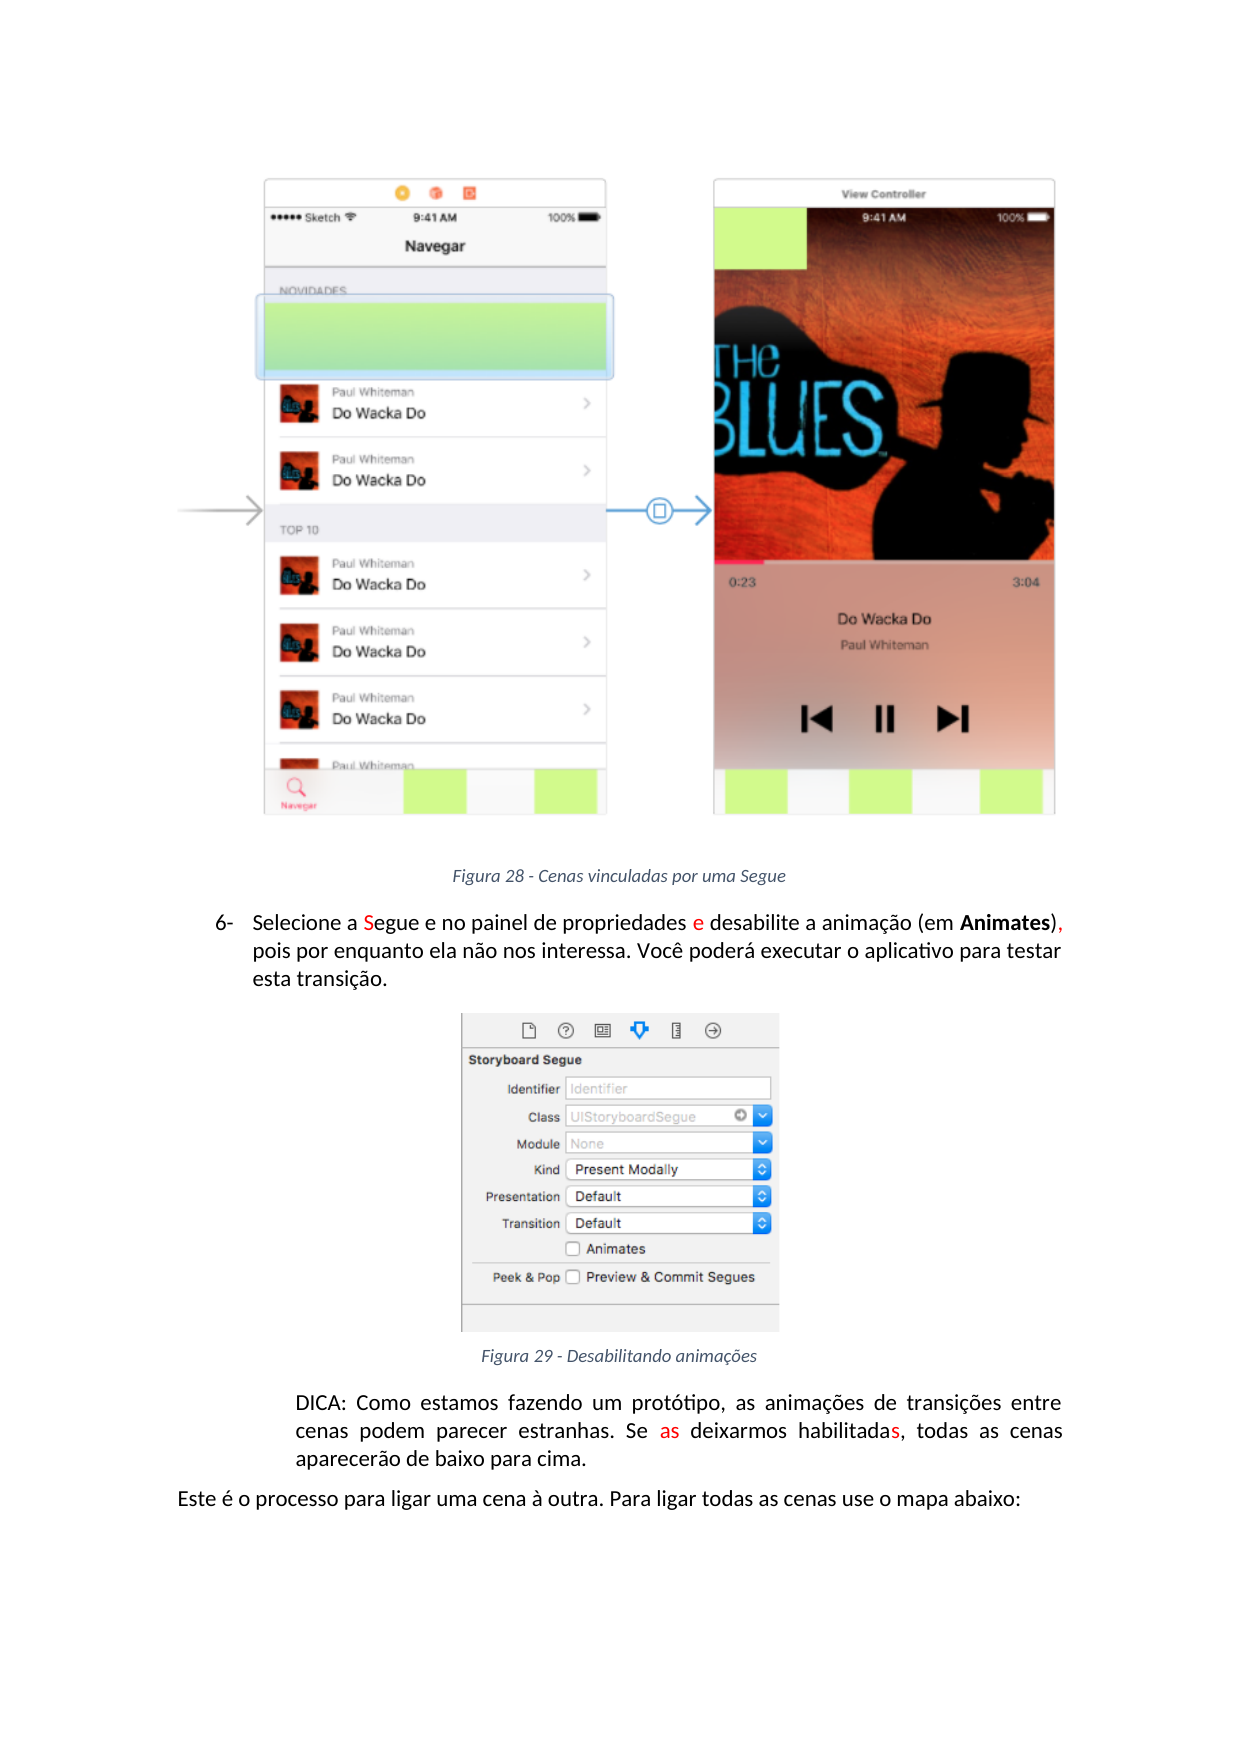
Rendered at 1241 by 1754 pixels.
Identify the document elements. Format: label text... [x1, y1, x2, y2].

list Selecione a Segue e no painel de propriedades e desabilite a animação (em Animates), pois por enquanto ela não nos interessa. Você poderá executar o aplicativo para testar esta transição. [215, 908, 1063, 992]
picture [461, 1013, 780, 1332]
text DICA: Como estamos fazendo um protótipo, as animações de transições entre cenas podem parecer estranhas. Se as deixarmos habilitadas, todas as cenas aparecerão de baixo para cima. [295, 1388, 1063, 1472]
picture [177, 147, 1118, 852]
text Este é o processo para ligar uma cena à outra. Para ligar todas as cenas use o mapa abaixo: [177, 1484, 1063, 1512]
